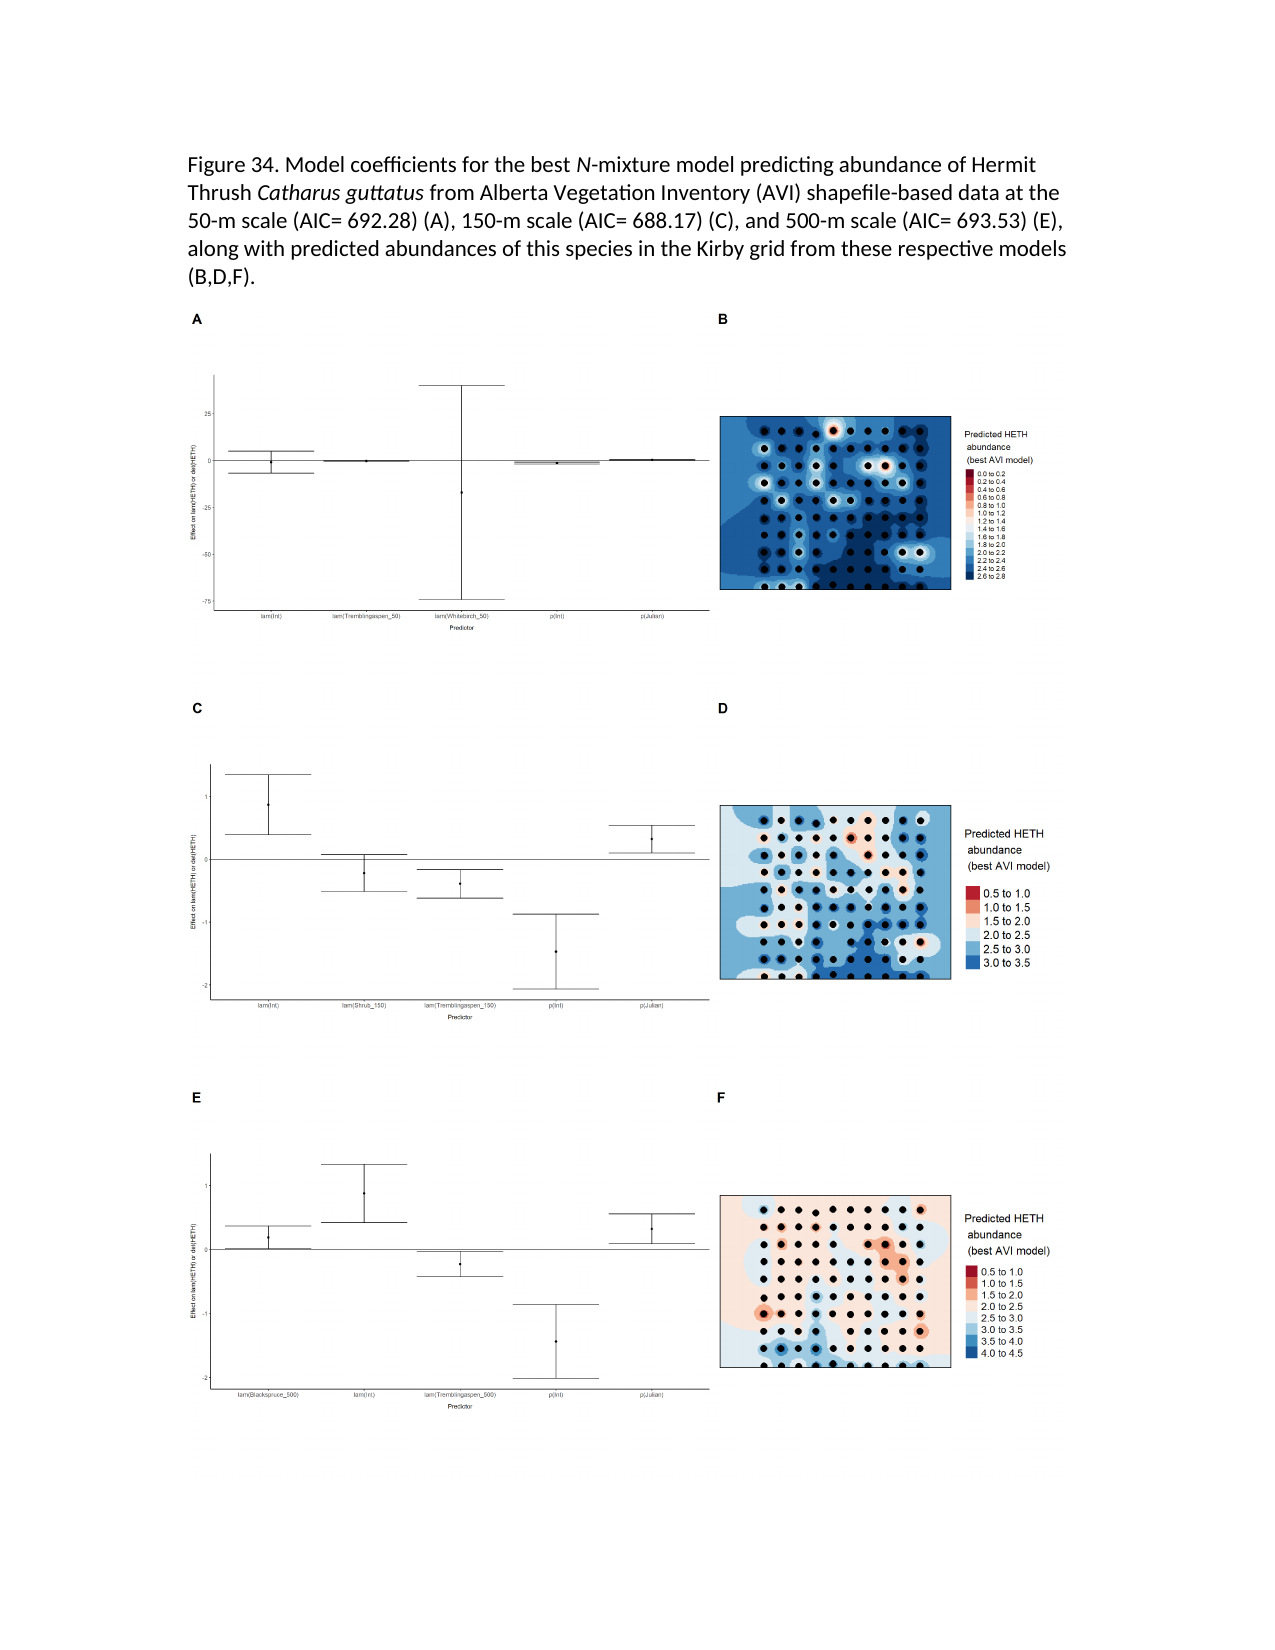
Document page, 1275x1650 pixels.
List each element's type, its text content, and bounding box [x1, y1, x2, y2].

picture [187, 308, 1063, 1476]
subtitle Figure 34. Model coefficients for the best N-mixture model predicting abundance of Hermit Thrush Catharus guttatus from Alberta Vegetation Inventory (AVI) shapefile-based data at the 50-m scale (AIC= 692.28) (A), 150-m scale (AIC= 688.17) (C), and 500-m scale (AIC= 693.53) (E), along with predicted abundances of this species in the Kirby grid from these respective models (B,D,F). [187, 150, 1087, 290]
